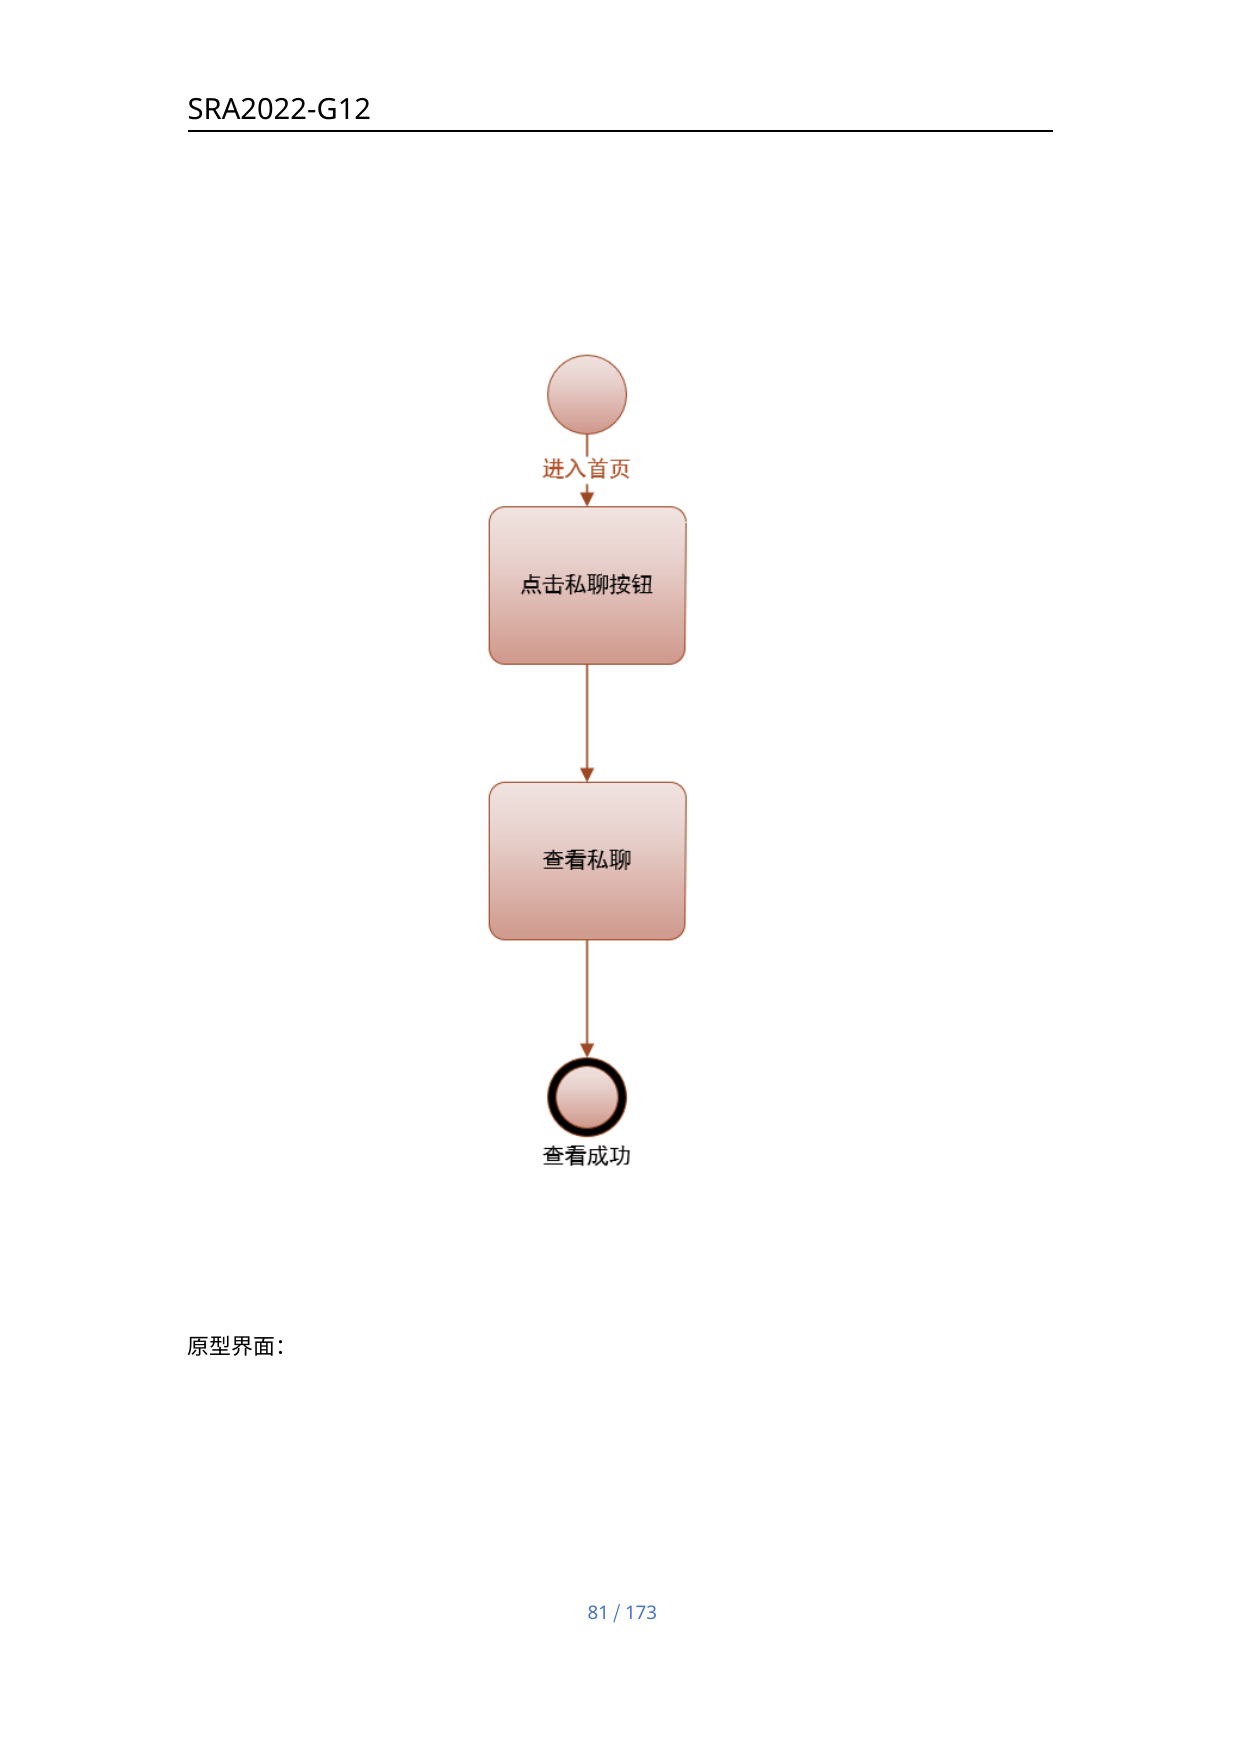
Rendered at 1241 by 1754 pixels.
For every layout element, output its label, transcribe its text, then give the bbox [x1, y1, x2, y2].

picture [187, 158, 954, 1278]
text 原型界面： [187, 1329, 1053, 1361]
